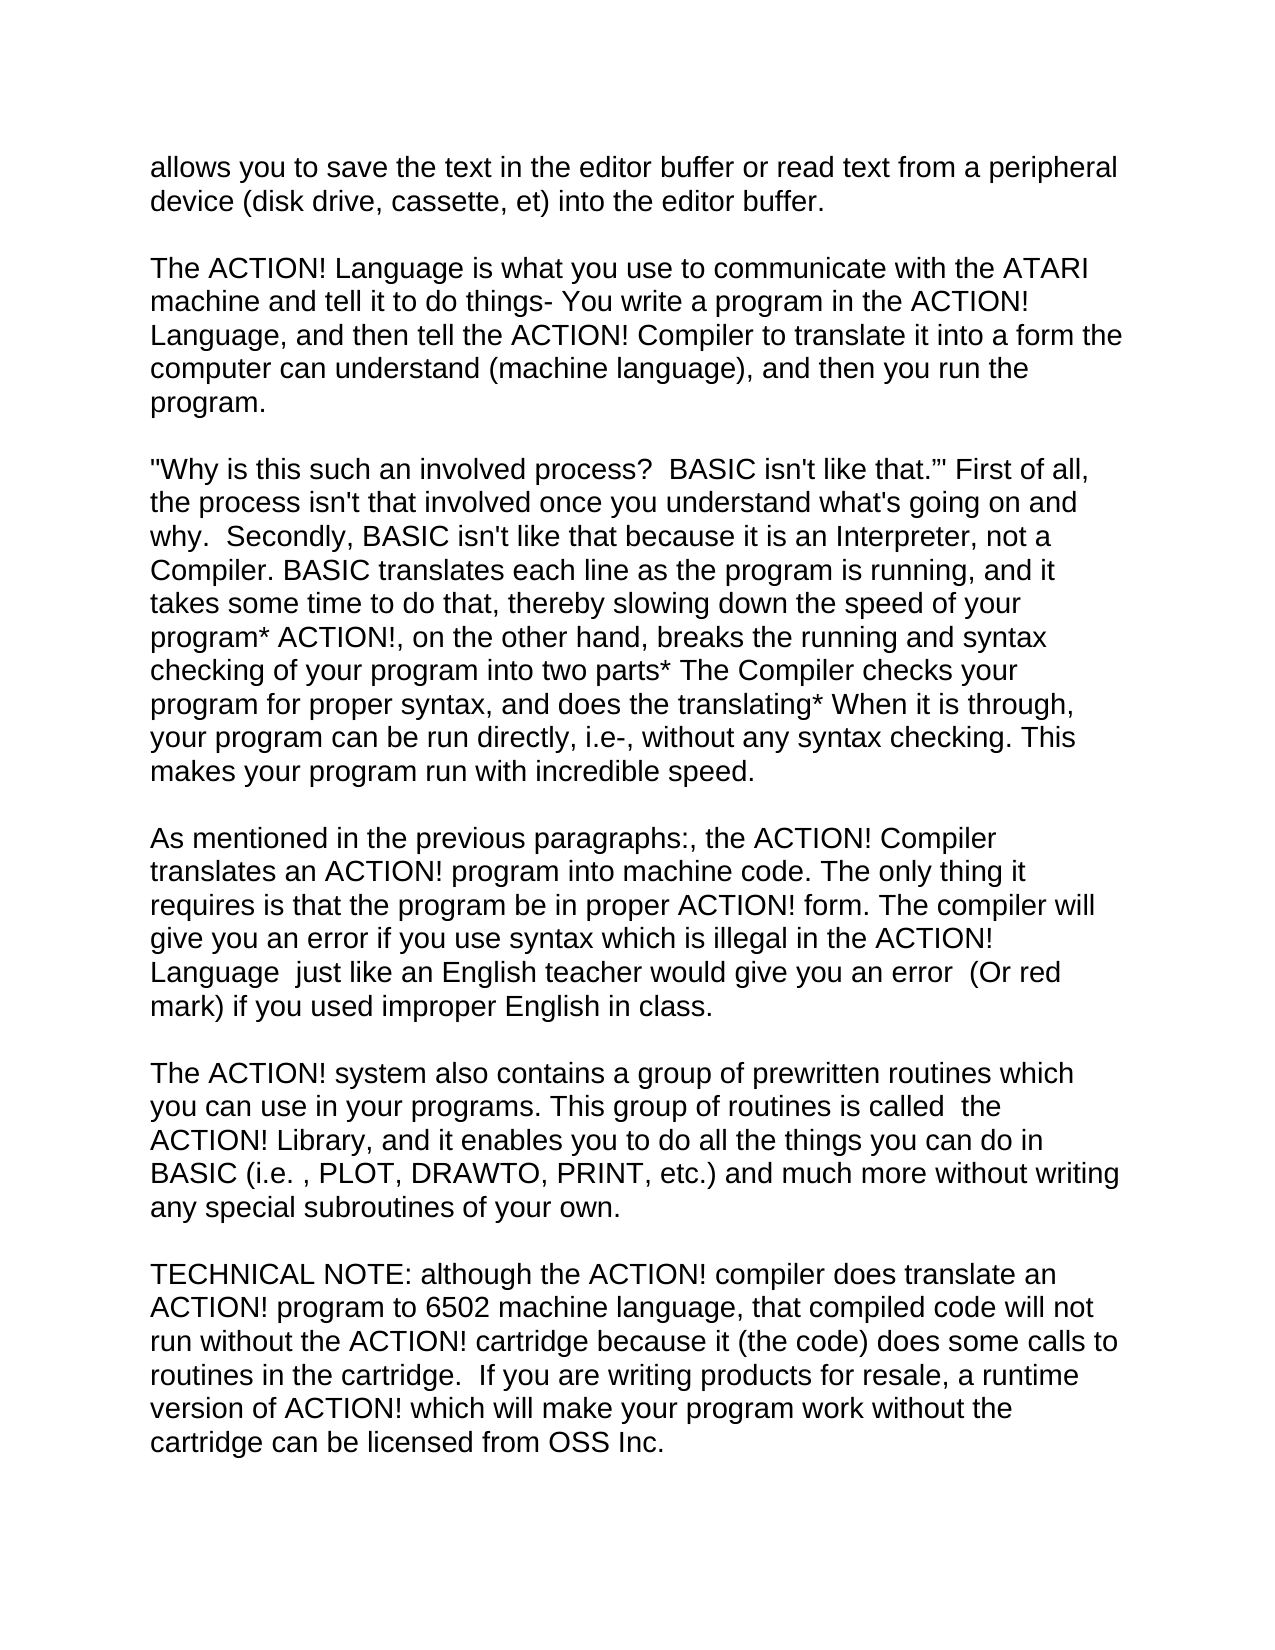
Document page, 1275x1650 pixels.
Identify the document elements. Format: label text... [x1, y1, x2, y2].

text "Why is this such an involved process? BASIC isn't like that.”' First of all, the process isn't that involved once you understand what's going on and why. Secondly, BASIC isn't like that because it is an Interpreter, not a Compiler. BASIC translates each line as the program is running, and it takes some time to do that, thereby slowing down the speed of your program* ACTION!, on the other hand, breaks the running and syntax checking of your program into two parts* The Compiler checks your program for proper syntax, and does the translating* When it is through, your program can be run directly, i.e-, without any syntax checking. This makes your program run with incredible speed. [150, 452, 1125, 787]
text TECHNICAL NOTE: although the ACTION! compiler does translate an ACTION! program to 6502 machine language, that compiled code will not run without the ACTION! cartridge because it (the code) does some calls to routines in the cartridge. If you are writing products for resale, a runtime version of ACTION! which will make your program work without the cartridge can be licensed from OSS Inc. [150, 1257, 1125, 1458]
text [150, 150, 1125, 217]
text The ACTION! Language is what you use to communicate with the ATARI machine and tell it to do things- You write a program in the ACTION! Language, and then tell the ACTION! Compiler to translate it into a form the computer can understand (machine language), and then you run the program. [150, 251, 1125, 418]
text The ACTION! system also contains a group of prewritten routines which you can use in your programs. This group of routines is called the ACTION! Library, and it enables you to do all the things you can do in BASIC (i.e. , PLOT, DRAWTO, PRINT, etc.) and much more without writing any special subroutines of your own. [150, 1056, 1125, 1223]
text As mentioned in the previous paragraphs:, the ACTION! Compiler translates an ACTION! program into machine code. The only thing it requires is that the program be in proper ACTION! form. The compiler will give you an error if you use syntax which is illegal in the ACTION! Language just like an English teacher would give you an error (Or red mark) if you used improper English in class. [150, 821, 1125, 1022]
